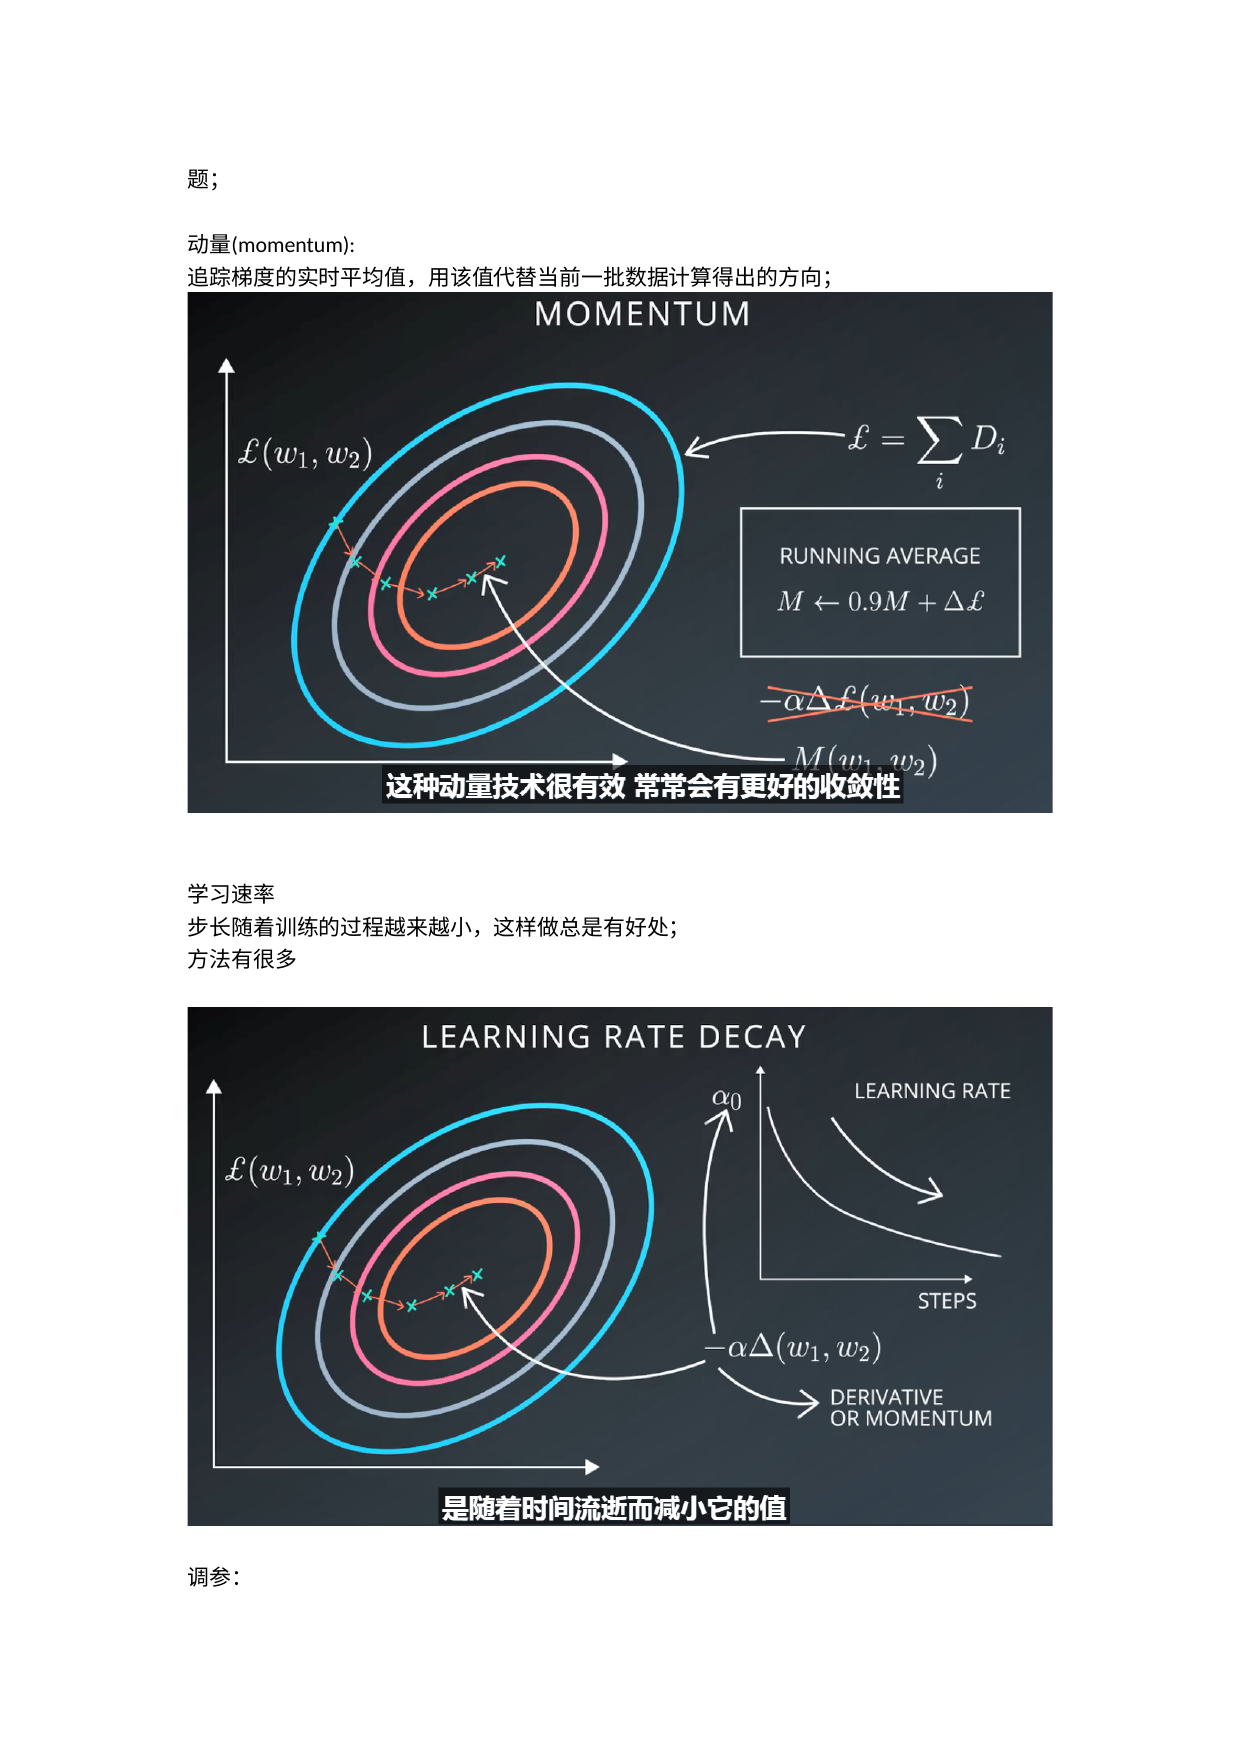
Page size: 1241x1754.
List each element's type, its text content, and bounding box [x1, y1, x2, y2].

text 学习速率 [187, 877, 1053, 909]
picture [187, 1007, 1053, 1526]
text 调参： [187, 1559, 1053, 1592]
text 追踪梯度的实时平均值，用该值代替当前一批数据计算得出的方向； [187, 259, 1053, 292]
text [187, 162, 1053, 194]
picture [187, 292, 1053, 813]
text 方法有很多 [187, 942, 1053, 974]
text 动量(momentum): [187, 227, 1053, 259]
text 步长随着训练的过程越来越小，这样做总是有好处； [187, 909, 1053, 942]
